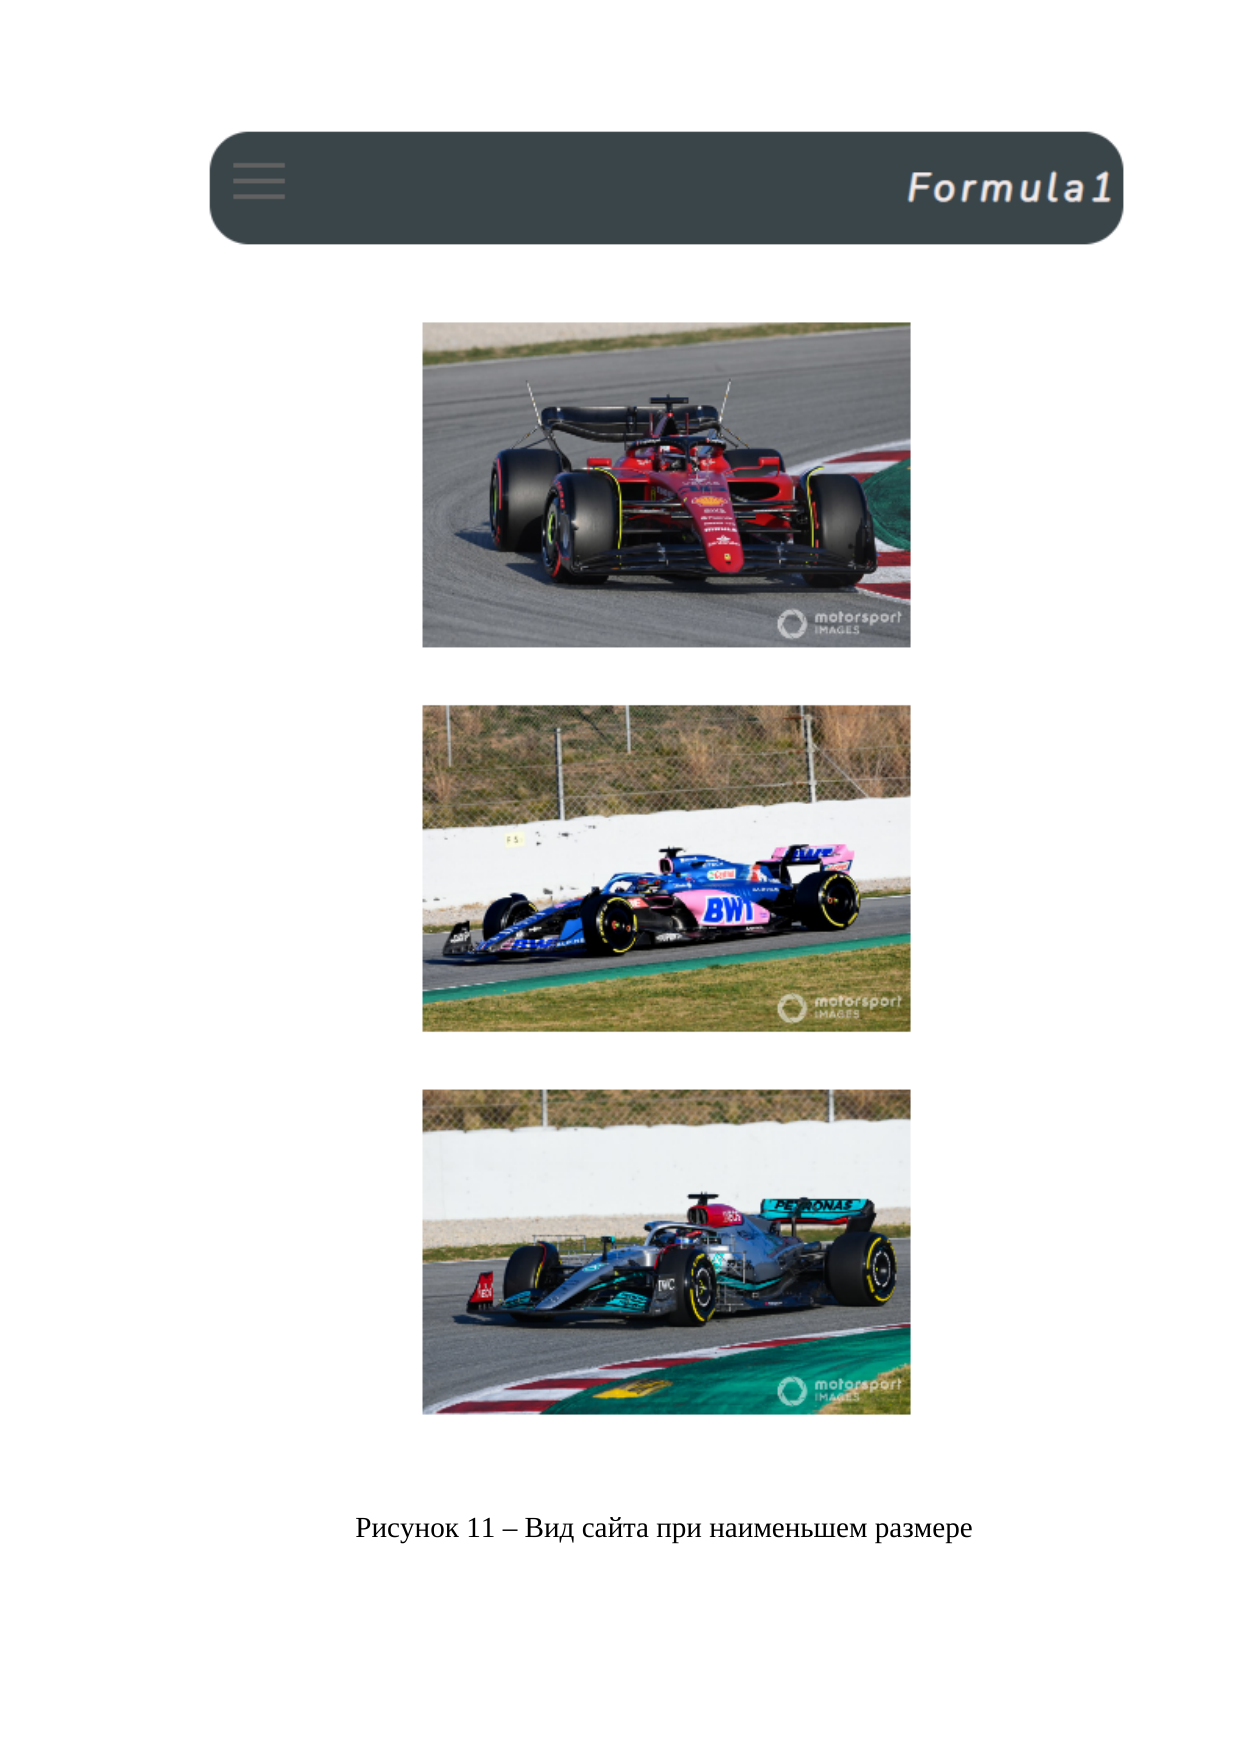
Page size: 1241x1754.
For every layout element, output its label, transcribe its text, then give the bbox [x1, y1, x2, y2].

text Рисунок 11 – Вид сайта при наименьшем размере [177, 1510, 1151, 1543]
picture [196, 118, 1133, 1468]
